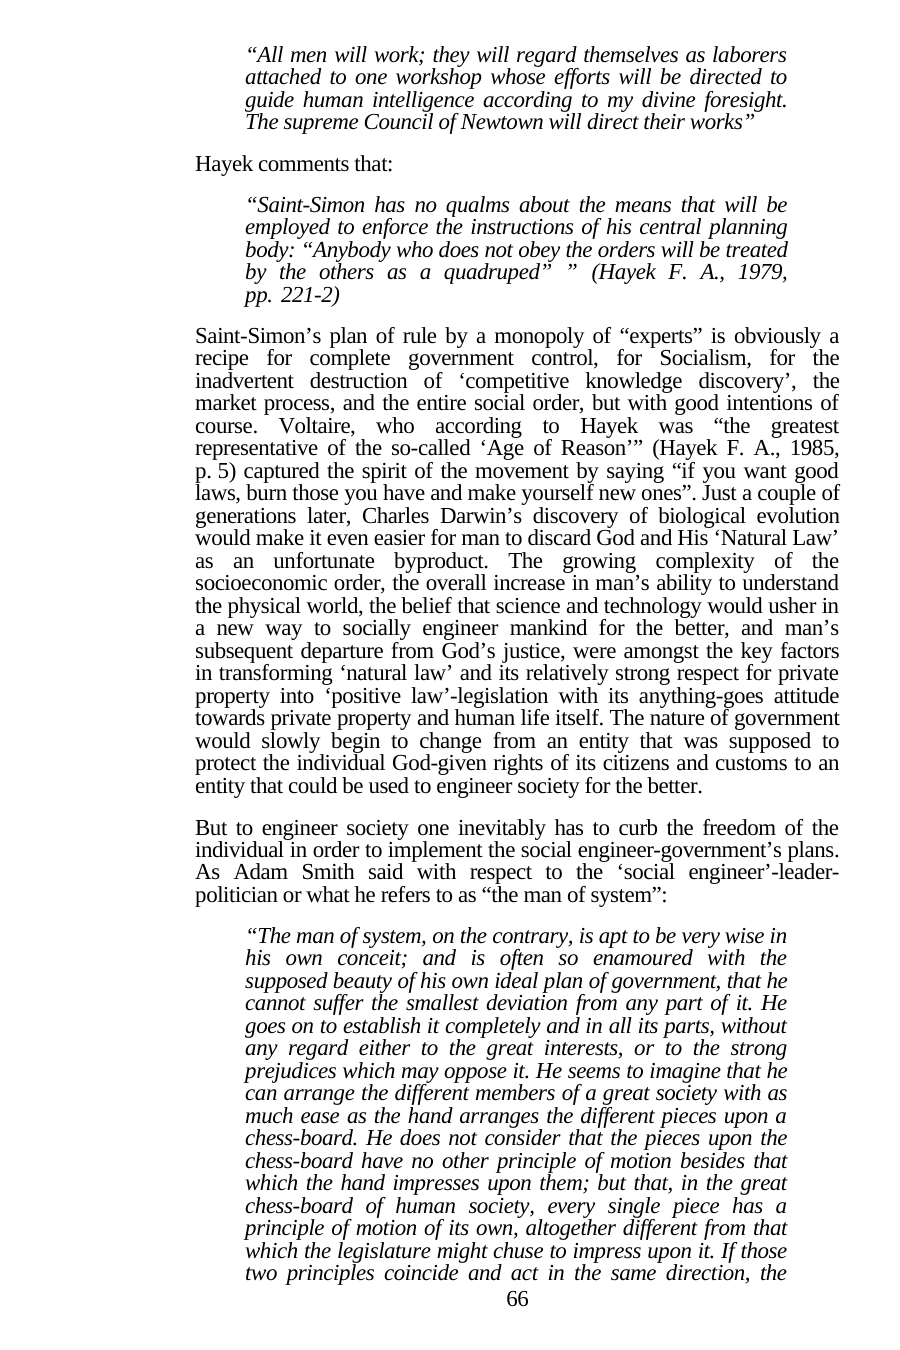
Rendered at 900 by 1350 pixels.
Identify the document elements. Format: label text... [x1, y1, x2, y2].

text But to engineer society one inevitably has to curb the freedom of the individual in order to implement the social engineer-government’s plans. As Adam Smith said with respect to the ‘social engineer’-leader-politician or what he refers to as “the man of system”: [195, 817, 840, 907]
text Hayek comments that: [195, 154, 840, 176]
text “Saint-Simon has no qualms about the means that will be employed to enforce the instructions of his central planning body: “Anybody who does not obey the orders will be treated by the others as a quadruped” ” (Hayek F. A., 1979, pp. 221-2) [245, 195, 790, 307]
text Saint-Simon’s plan of rule by a monopoly of “experts” is obviously a recipe for complete government control, for Socialism, for the inadvertent destruction of ‘competitive knowledge discovery’, the market process, and the entire social order, but with good intentions of course. Voltaire, who according to Hayek was “the greatest representative of the so-called ‘Age of Reason’” (Hayek F. A., 1985, p. 5) captured the spirit of the movement by saying “if you want good laws, burn those you have and make yourself new ones”. Just a couple of generations later, Charles Darwin’s discovery of biological evolution would make it even easier for man to discard God and His ‘Natural Law’ as an unfortunate byproduct. The growing complexity of the socioeconomic order, the overall increase in man’s ability to understand the physical world, the belief that science and technology would usher in a new way to socially engineer mankind for the better, and man’s subsequent departure from God’s justice, were amongst the key factors in transforming ‘natural law’ and its relatively strong respect for private property into ‘positive law’-legislation with its anything-goes attitude towards private property and human life itself. The nature of government would slowly begin to change from an entity that was supposed to protect the individual God-given rights of its citizens and customs to an entity that could be used to engineer society for the better. [195, 326, 840, 798]
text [245, 926, 790, 1286]
text “All men will work; they will regard themselves as laborers attached to one workshop whose efforts will be directed to guide human intelligence according to my divine foresight. The supreme Council of Newtown will direct their works” [245, 45, 790, 135]
